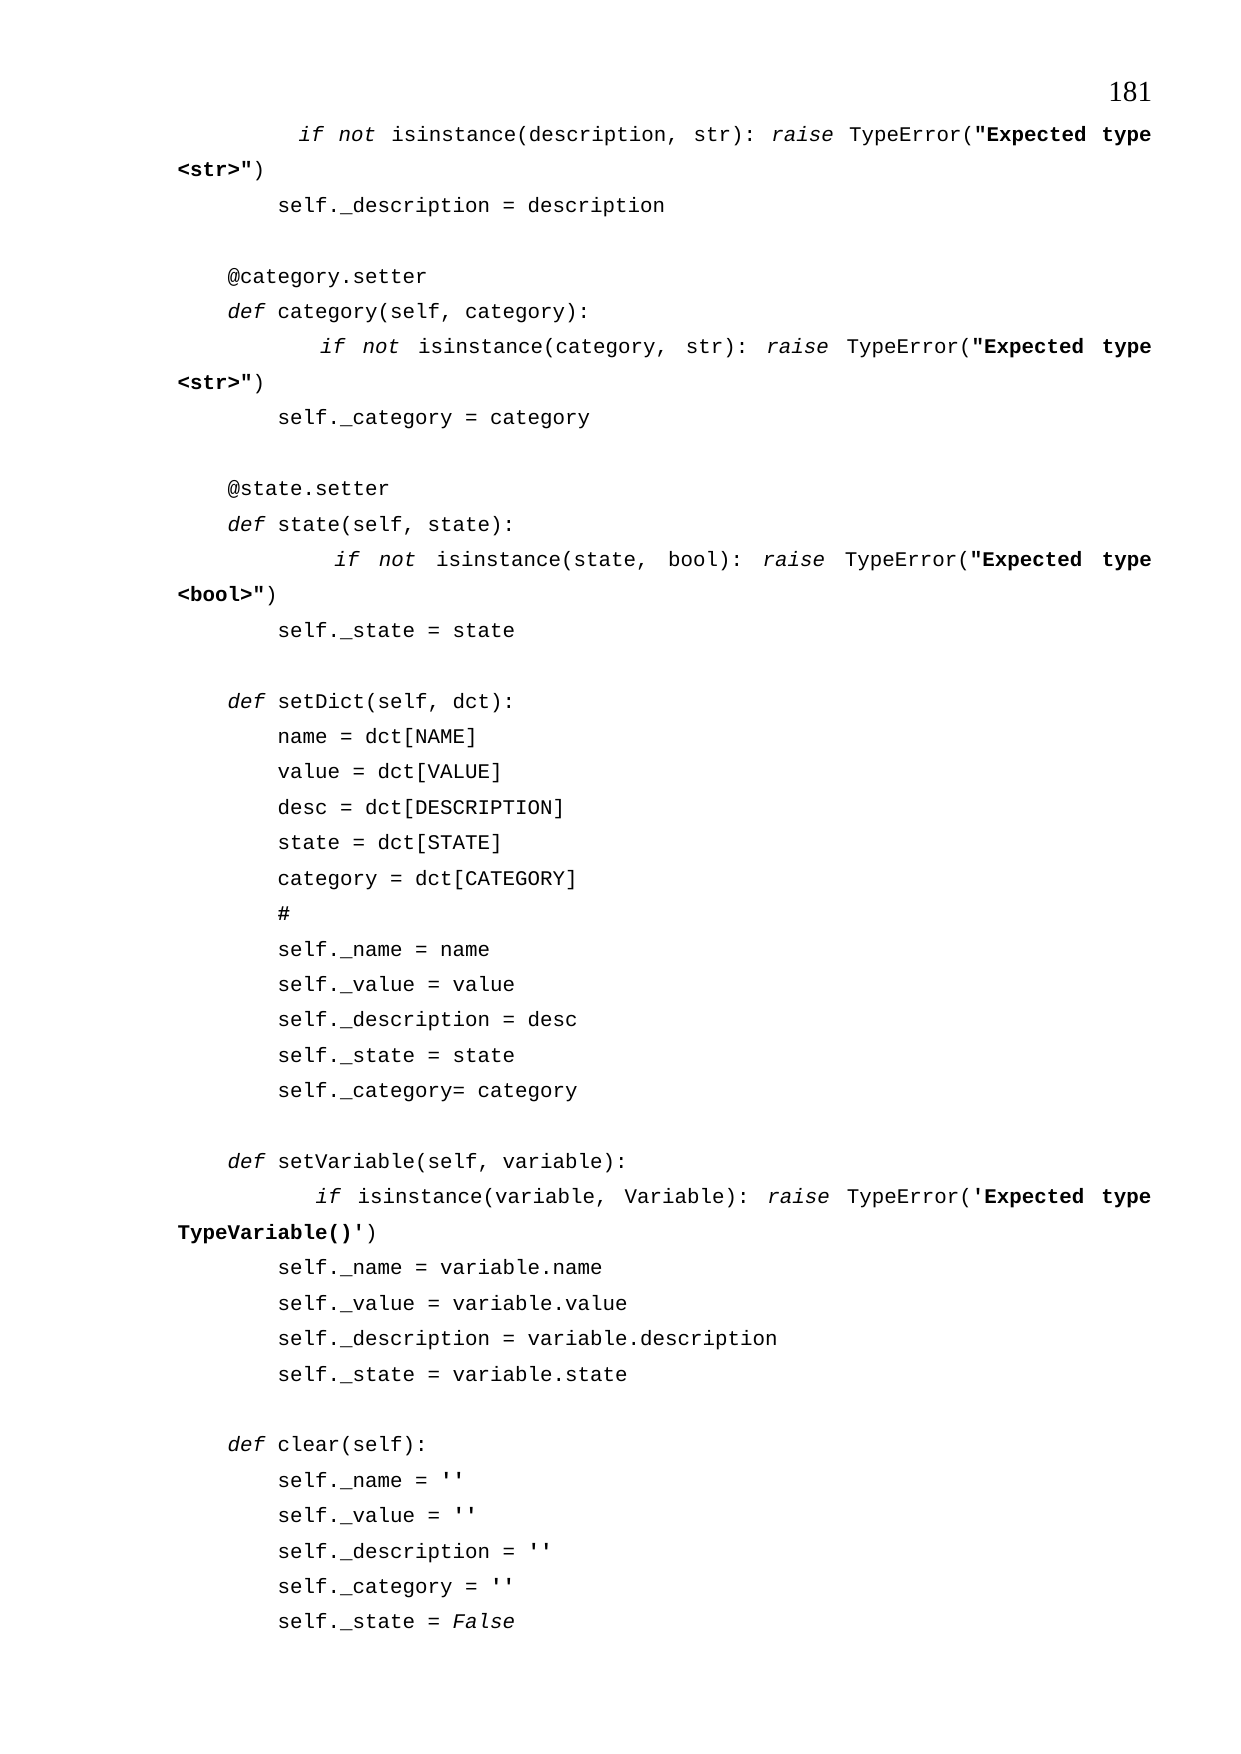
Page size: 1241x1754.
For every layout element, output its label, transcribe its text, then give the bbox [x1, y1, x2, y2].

text @state.setter [177, 478, 1152, 502]
text self._name = '' [177, 1470, 1152, 1493]
text name = dct[NAME] [177, 726, 1152, 750]
text @category.setter [177, 266, 1152, 289]
text self._description = '' [177, 1541, 1152, 1564]
text self._value = '' [177, 1505, 1152, 1529]
text self._state = variable.state [177, 1364, 1152, 1387]
text desc = dct[DESCRIPTION] [177, 797, 1152, 821]
text self._category = '' [177, 1576, 1152, 1600]
text if isinstance(variable, Variable): raise TypeError('Expected type TypeVariable()') [177, 1187, 1152, 1246]
text self._category = category [177, 407, 1152, 431]
text self._category= category [177, 1080, 1152, 1104]
text self._state = state [177, 620, 1152, 643]
text self._state = False [177, 1612, 1152, 1635]
text self._name = name [177, 939, 1152, 962]
text self._description = description [177, 195, 1152, 218]
text def setVariable(self, variable): [177, 1151, 1152, 1175]
text self._value = value [177, 974, 1152, 998]
text def setDict(self, dct): [177, 691, 1152, 714]
text state = dct[STATE] [177, 832, 1152, 856]
text self._state = state [177, 1045, 1152, 1068]
text if not isinstance(category, str): raise TypeError("Expected type <str>") [177, 337, 1152, 396]
text self._name = variable.name [177, 1257, 1152, 1281]
text value = dct[VALUE] [177, 762, 1152, 785]
text def category(self, category): [177, 301, 1152, 325]
text self._description = desc [177, 1009, 1152, 1033]
text def state(self, state): [177, 514, 1152, 537]
text def clear(self): [177, 1434, 1152, 1458]
text # [177, 903, 1152, 927]
text self._value = variable.value [177, 1293, 1152, 1316]
text category = dct[CATEGORY] [177, 868, 1152, 891]
text if not isinstance(state, bool): raise TypeError("Expected type <bool>") [177, 549, 1152, 608]
text if not isinstance(description, str): raise TypeError("Expected type <str>") [177, 124, 1152, 183]
text self._description = variable.description [177, 1328, 1152, 1352]
